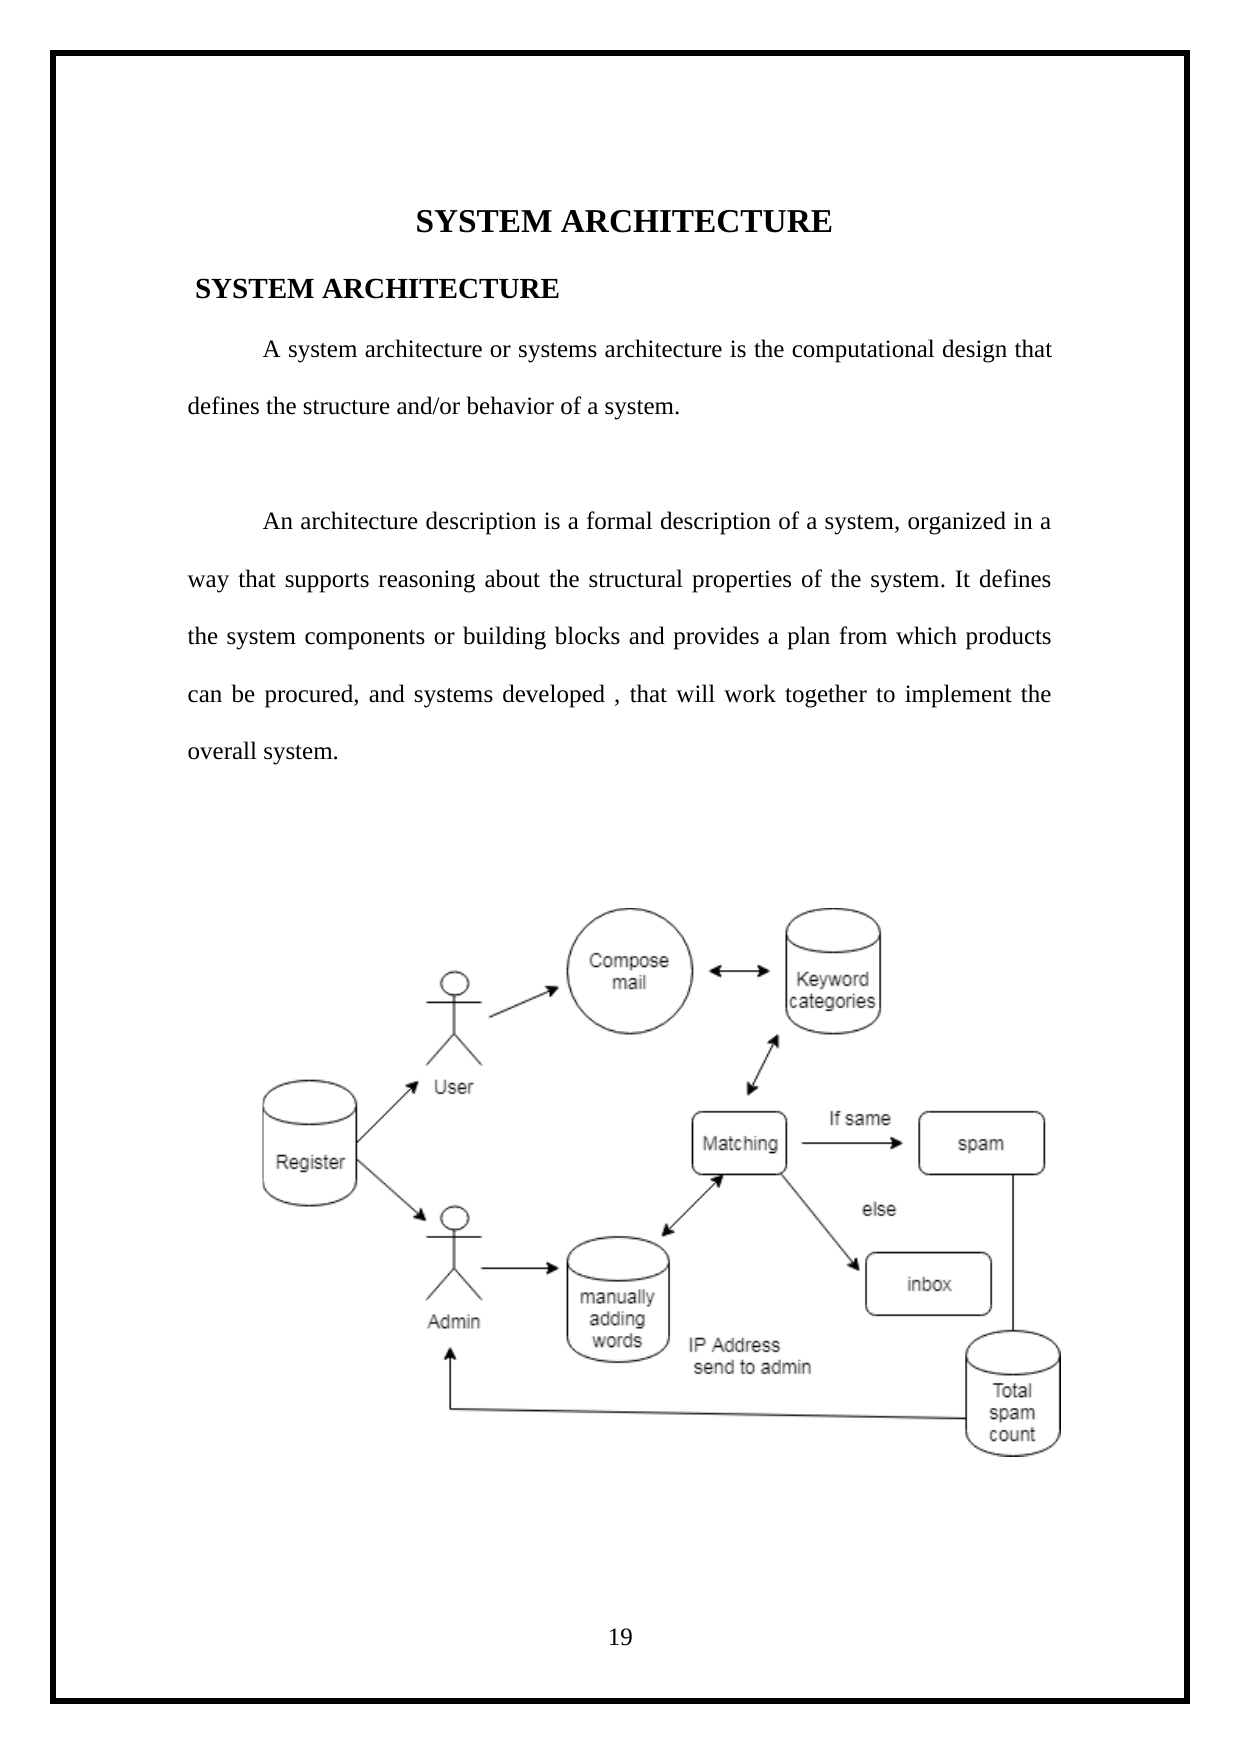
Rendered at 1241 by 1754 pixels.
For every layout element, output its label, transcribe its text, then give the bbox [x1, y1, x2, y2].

text SYSTEM ARCHITECTURE [187, 271, 1053, 304]
list A system architecture or systems architecture is the computational design that defines the structure and/or behavior of a system. [187, 334, 1053, 420]
picture [262, 908, 1061, 1457]
list An architecture description is a formal description of a system, organized in a way that supports reasoning about the structural properties of the system. It defines the system components or building blocks and provides a plan from which products can be procured, and systems developed , that will work together to implement the overall system. [187, 506, 1053, 765]
text SYSTEM ARCHITECTURE [187, 201, 1053, 239]
